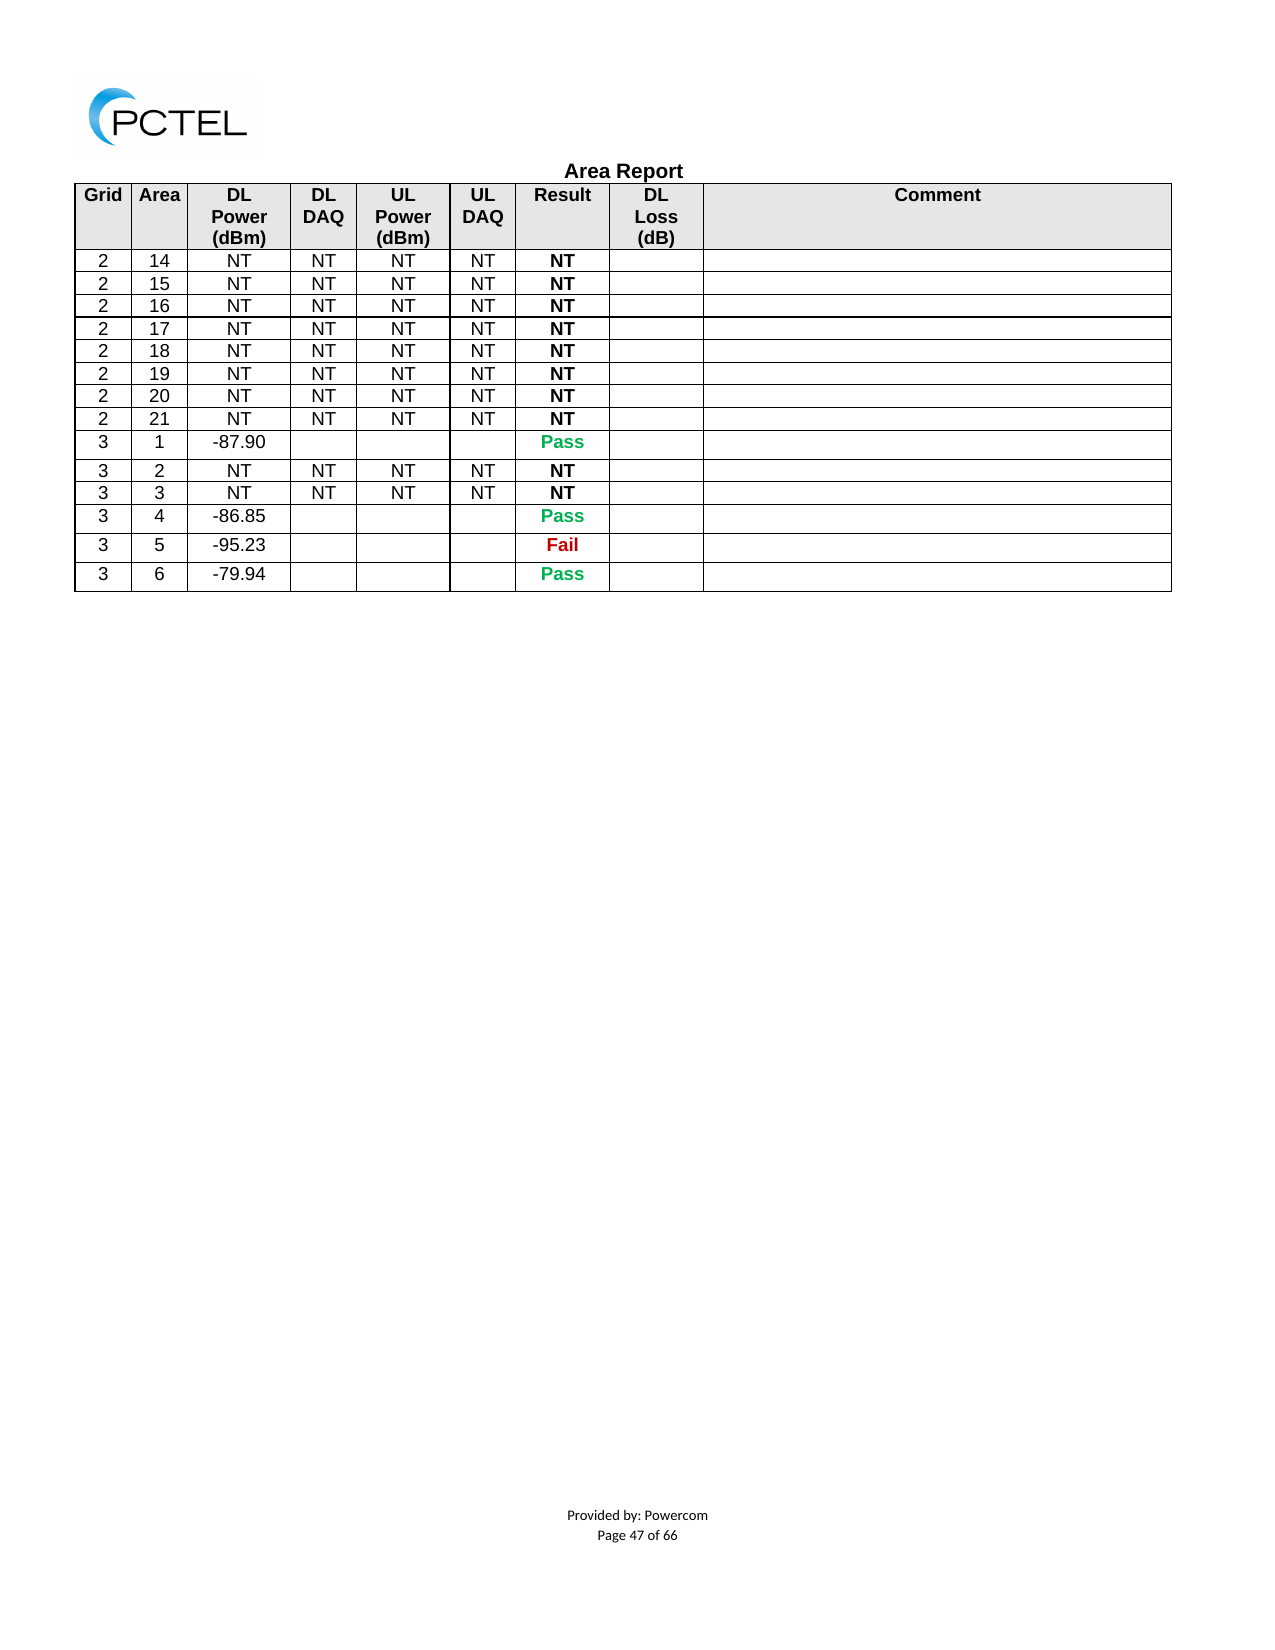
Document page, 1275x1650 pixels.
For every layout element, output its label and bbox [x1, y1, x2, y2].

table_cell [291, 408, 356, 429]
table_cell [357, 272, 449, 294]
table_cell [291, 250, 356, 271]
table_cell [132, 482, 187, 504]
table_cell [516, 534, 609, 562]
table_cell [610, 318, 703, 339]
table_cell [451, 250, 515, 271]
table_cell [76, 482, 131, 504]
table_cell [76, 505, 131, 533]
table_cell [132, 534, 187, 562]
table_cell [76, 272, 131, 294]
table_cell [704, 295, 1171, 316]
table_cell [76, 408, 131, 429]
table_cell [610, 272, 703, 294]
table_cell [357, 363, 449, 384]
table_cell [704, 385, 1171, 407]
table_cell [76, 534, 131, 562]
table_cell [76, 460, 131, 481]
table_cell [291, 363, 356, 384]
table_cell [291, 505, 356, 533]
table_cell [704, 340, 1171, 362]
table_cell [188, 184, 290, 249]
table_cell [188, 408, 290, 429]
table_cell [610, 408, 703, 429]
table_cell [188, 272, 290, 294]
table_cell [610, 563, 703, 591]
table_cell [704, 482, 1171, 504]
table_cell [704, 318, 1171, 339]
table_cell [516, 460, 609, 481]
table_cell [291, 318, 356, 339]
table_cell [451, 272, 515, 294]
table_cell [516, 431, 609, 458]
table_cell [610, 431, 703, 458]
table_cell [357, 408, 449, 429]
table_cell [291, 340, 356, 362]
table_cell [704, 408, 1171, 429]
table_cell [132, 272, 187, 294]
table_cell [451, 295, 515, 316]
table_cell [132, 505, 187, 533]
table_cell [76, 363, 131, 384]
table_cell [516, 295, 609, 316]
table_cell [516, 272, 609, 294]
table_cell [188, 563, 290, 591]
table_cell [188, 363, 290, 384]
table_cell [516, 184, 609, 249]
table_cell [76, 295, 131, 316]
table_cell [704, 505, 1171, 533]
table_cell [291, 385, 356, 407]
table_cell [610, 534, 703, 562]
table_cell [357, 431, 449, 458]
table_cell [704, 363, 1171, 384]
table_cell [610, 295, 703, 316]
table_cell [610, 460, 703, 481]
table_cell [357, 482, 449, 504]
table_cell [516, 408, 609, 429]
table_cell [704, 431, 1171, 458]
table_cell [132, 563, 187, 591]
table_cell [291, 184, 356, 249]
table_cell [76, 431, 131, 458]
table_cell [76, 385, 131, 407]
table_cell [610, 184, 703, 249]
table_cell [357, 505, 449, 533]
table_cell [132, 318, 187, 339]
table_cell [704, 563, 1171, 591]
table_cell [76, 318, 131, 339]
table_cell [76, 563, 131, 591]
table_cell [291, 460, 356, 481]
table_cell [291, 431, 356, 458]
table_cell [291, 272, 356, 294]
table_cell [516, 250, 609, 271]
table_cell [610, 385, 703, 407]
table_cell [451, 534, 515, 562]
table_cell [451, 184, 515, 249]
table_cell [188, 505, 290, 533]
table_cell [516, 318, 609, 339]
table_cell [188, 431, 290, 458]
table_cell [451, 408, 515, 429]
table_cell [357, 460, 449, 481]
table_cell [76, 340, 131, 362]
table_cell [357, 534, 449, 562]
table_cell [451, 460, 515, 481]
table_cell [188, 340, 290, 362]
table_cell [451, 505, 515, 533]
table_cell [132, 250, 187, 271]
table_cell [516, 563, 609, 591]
picture [75, 75, 260, 159]
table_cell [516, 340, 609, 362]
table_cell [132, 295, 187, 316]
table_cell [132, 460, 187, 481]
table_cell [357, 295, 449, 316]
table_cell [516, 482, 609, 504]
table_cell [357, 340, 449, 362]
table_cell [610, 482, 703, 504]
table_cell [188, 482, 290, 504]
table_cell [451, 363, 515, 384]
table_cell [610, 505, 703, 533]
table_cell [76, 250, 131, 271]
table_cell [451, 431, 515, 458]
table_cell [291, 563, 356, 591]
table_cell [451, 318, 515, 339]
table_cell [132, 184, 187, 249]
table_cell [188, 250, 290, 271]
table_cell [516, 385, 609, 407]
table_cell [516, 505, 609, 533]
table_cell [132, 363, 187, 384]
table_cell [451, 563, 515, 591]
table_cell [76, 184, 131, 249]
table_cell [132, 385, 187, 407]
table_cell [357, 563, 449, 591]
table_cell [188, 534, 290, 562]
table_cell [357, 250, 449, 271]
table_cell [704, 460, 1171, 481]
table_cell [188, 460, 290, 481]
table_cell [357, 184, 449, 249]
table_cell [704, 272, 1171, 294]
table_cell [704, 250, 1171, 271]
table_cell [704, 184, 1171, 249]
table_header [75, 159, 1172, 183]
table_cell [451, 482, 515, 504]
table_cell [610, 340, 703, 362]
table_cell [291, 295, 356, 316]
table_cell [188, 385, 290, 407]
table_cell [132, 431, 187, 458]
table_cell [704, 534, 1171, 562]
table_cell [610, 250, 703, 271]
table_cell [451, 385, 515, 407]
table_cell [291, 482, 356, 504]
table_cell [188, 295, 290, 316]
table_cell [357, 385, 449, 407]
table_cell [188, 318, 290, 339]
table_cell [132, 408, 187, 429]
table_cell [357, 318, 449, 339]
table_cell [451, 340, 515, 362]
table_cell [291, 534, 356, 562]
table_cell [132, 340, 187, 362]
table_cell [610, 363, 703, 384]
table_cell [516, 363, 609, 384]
